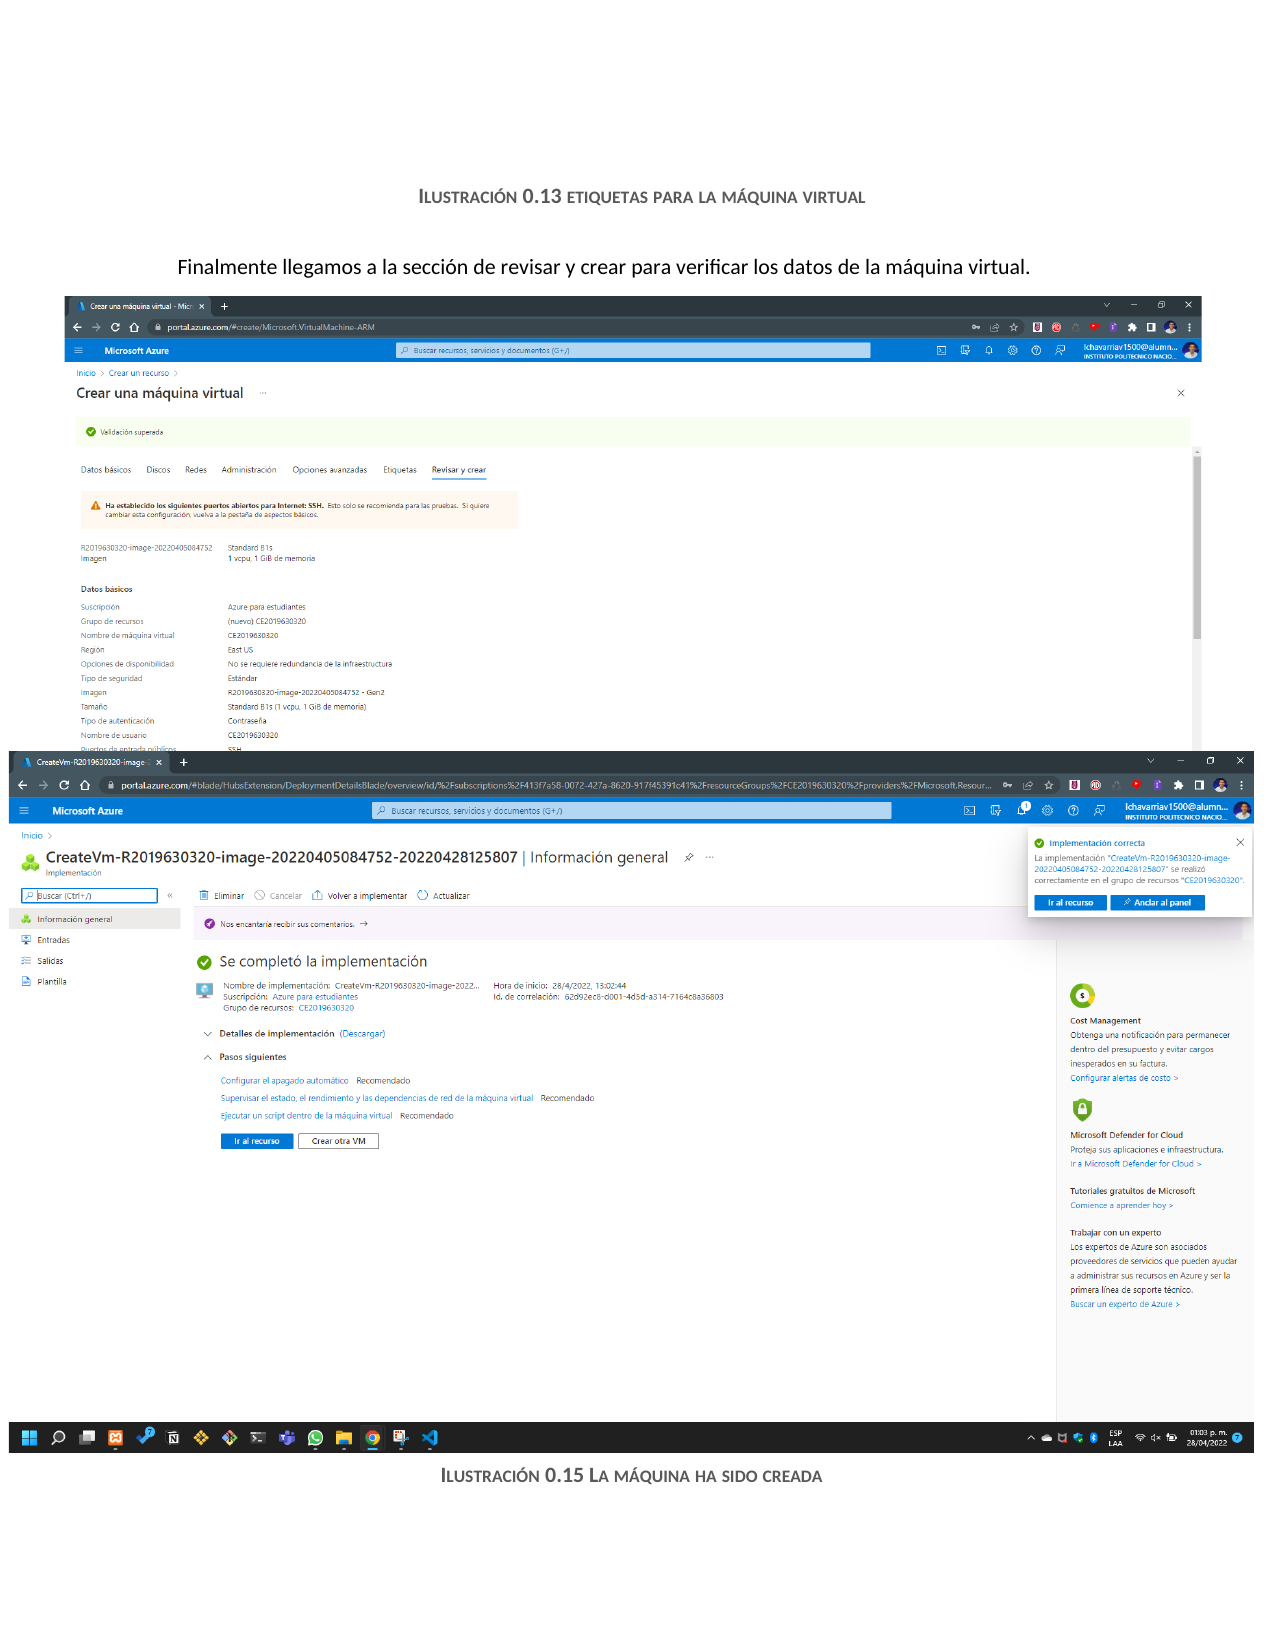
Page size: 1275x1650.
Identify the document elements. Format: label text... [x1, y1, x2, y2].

picture [8, 296, 1254, 1453]
text Finalmente llegamos a la sección de revisar y crear para verificar los datos de la máquina virtual. [177, 253, 1098, 280]
